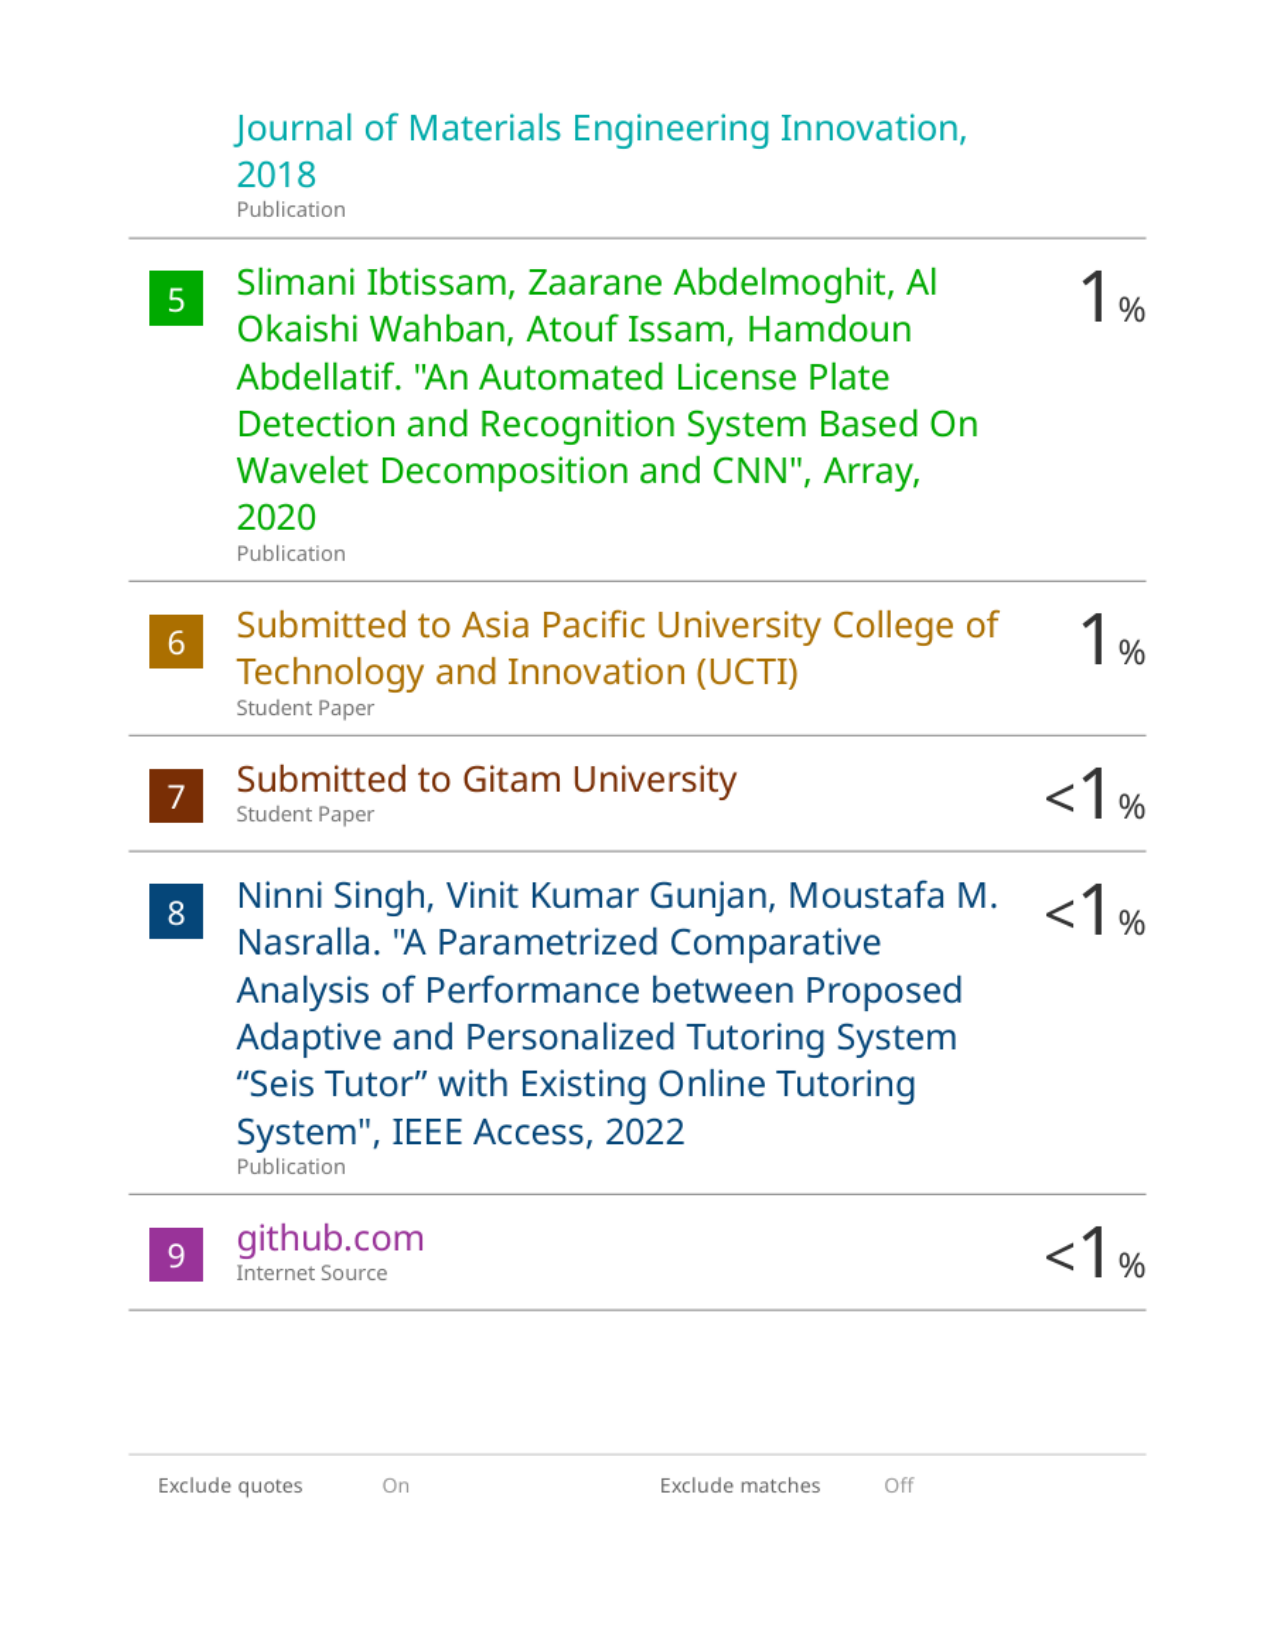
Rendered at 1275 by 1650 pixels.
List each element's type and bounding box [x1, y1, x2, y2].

picture [100, 75, 1198, 1531]
